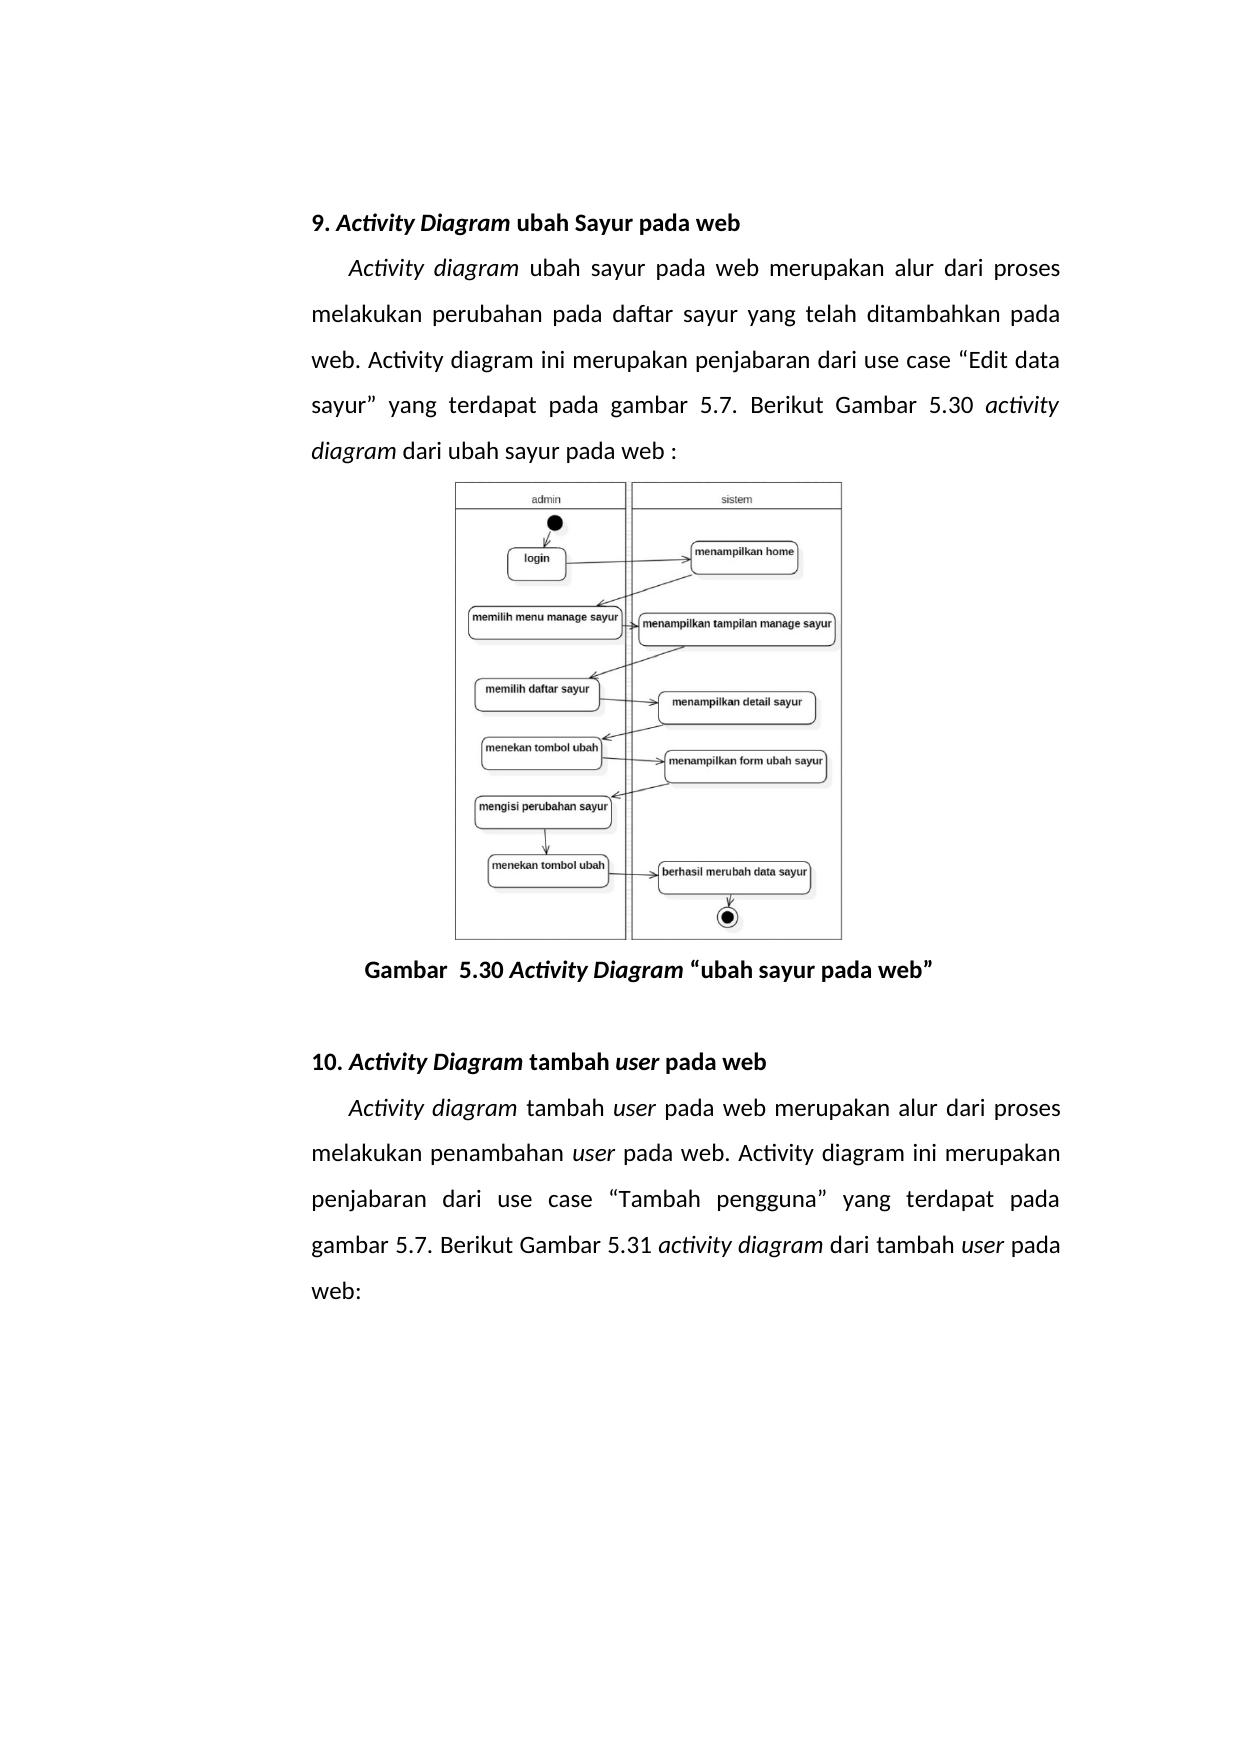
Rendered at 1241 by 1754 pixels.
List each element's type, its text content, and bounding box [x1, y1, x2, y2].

picture [454, 481, 843, 940]
text Activity diagram ubah sayur pada web merupakan alur dari proses melakukan perubahan pada daftar sayur yang telah ditambahkan pada web. Activity diagram ini merupakan penjabaran dari use case “Edit data sayur” yang terdapat pada gambar 5.7. Berikut Gambar 5.30 activity diagram dari ubah sayur pada web : [311, 252, 1061, 466]
subtitle Gambar 5.30 Activity Diagram “ubah sayur pada web” [236, 955, 1061, 1031]
text 9. Activity Diagram ubah Sayur pada web [311, 207, 1061, 237]
text Activity diagram tambah user pada web merupakan alur dari proses melakukan penambahan user pada web. Activity diagram ini merupakan penjabaran dari use case “Tambah pengguna” yang terdapat pada gambar 5.7. Berikut Gambar 5.31 activity diagram dari tambah user pada web: [311, 1092, 1061, 1305]
text 10. Activity Diagram tambah user pada web [311, 1046, 1061, 1077]
